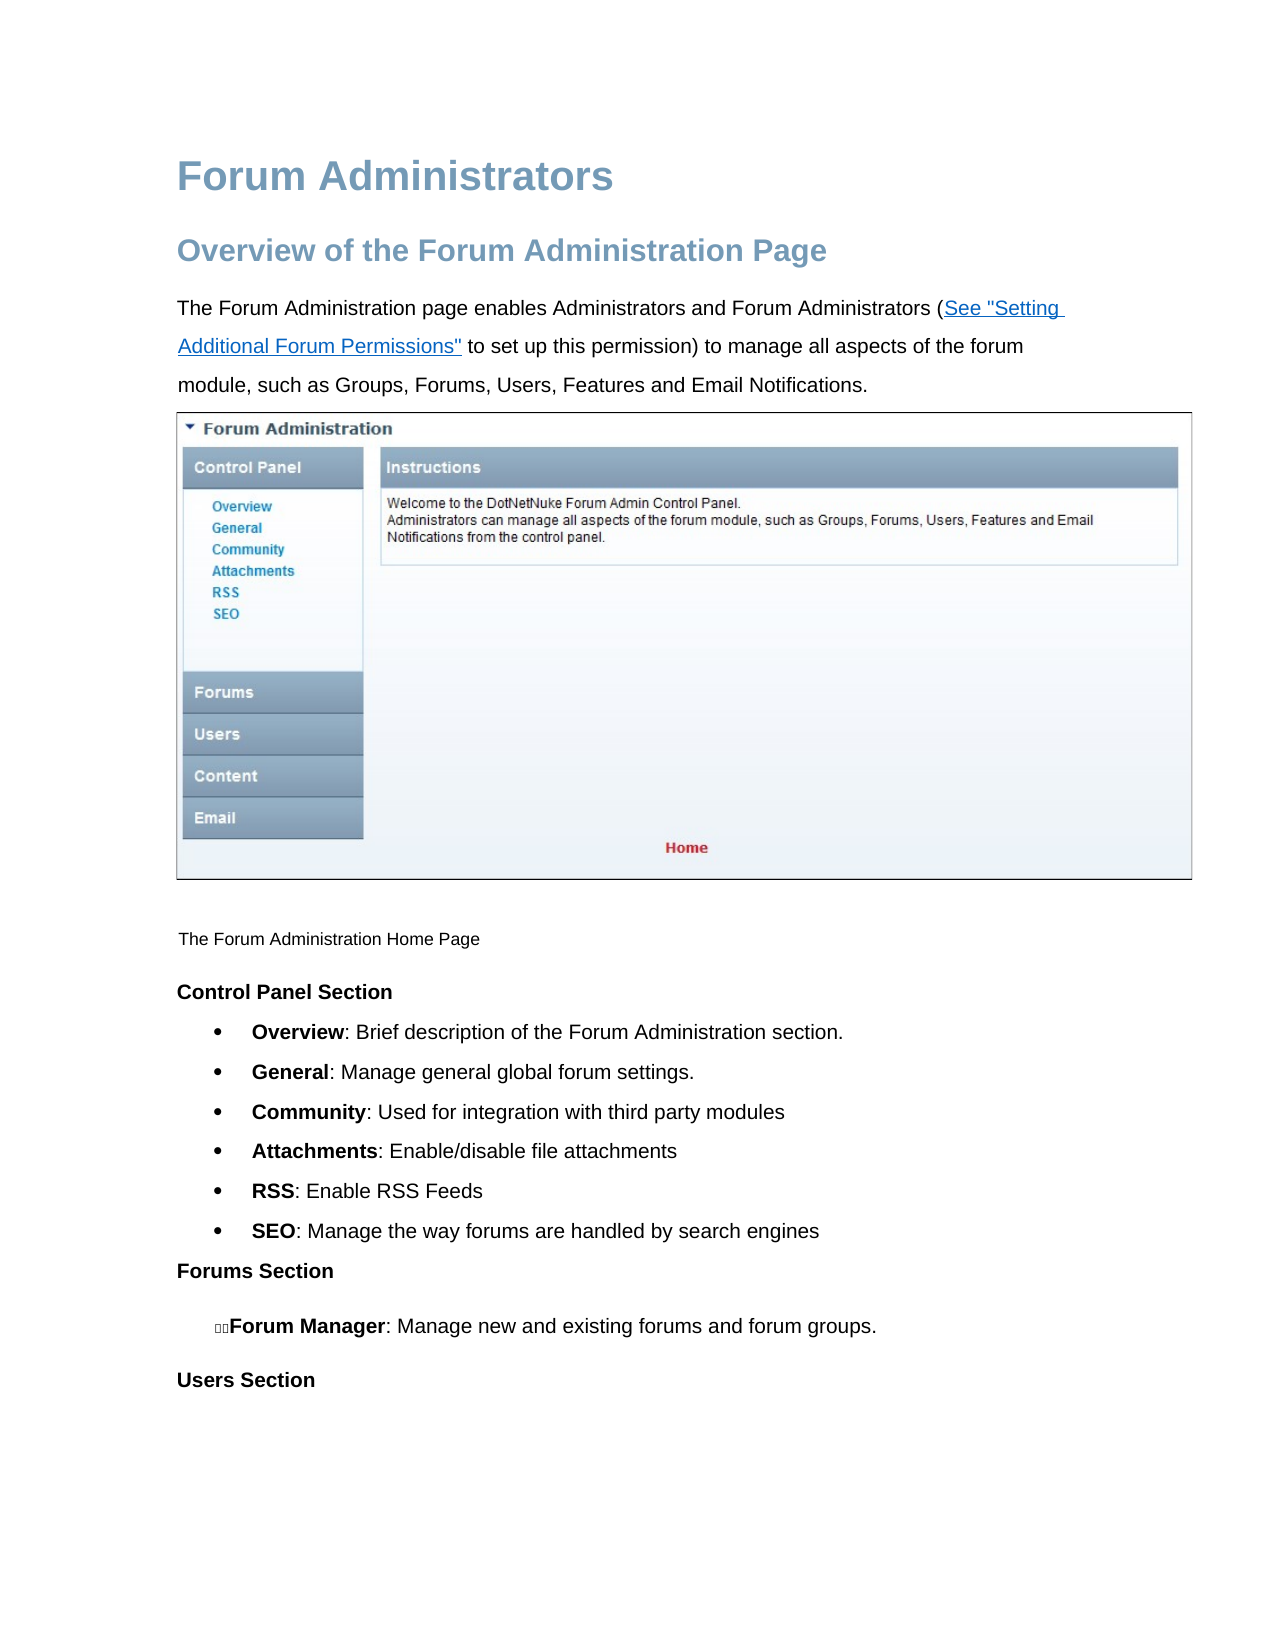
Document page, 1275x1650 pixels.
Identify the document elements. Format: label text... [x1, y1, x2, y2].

text The Forum Administration page enables Administrators and Forum Administrators (See "Setting Additional Forum Permissions" to set up this permission) to manage all aspects of the forum module, such as Groups, Forums, Users, Features and Email Notifications. [177, 295, 1104, 397]
list Attachments: Enable/disable file attachments [214, 1139, 818, 1163]
list SEO: Manage the way forums are handled by search engines [214, 1219, 1095, 1243]
list General: Manage general global forum settings. [214, 1060, 818, 1084]
text Forums Section [177, 1259, 868, 1283]
subtitle Forum Administrators [177, 151, 1105, 199]
subtitle Overview of the Forum Administration Page [177, 232, 1105, 268]
list Overview: Brief description of the Forum Administration section. [214, 1020, 964, 1044]
text Users Section [177, 1368, 1104, 1392]
text Control Panel Section [177, 980, 818, 1004]
list RSS: Enable RSS Feeds [214, 1179, 818, 1203]
text Forum Manager: Manage new and existing forums and forum groups. [214, 1313, 983, 1337]
text The Forum Administration Home Page [178, 929, 1105, 949]
list Community: Used for integration with third party modules [214, 1099, 818, 1124]
picture [176, 412, 1193, 880]
